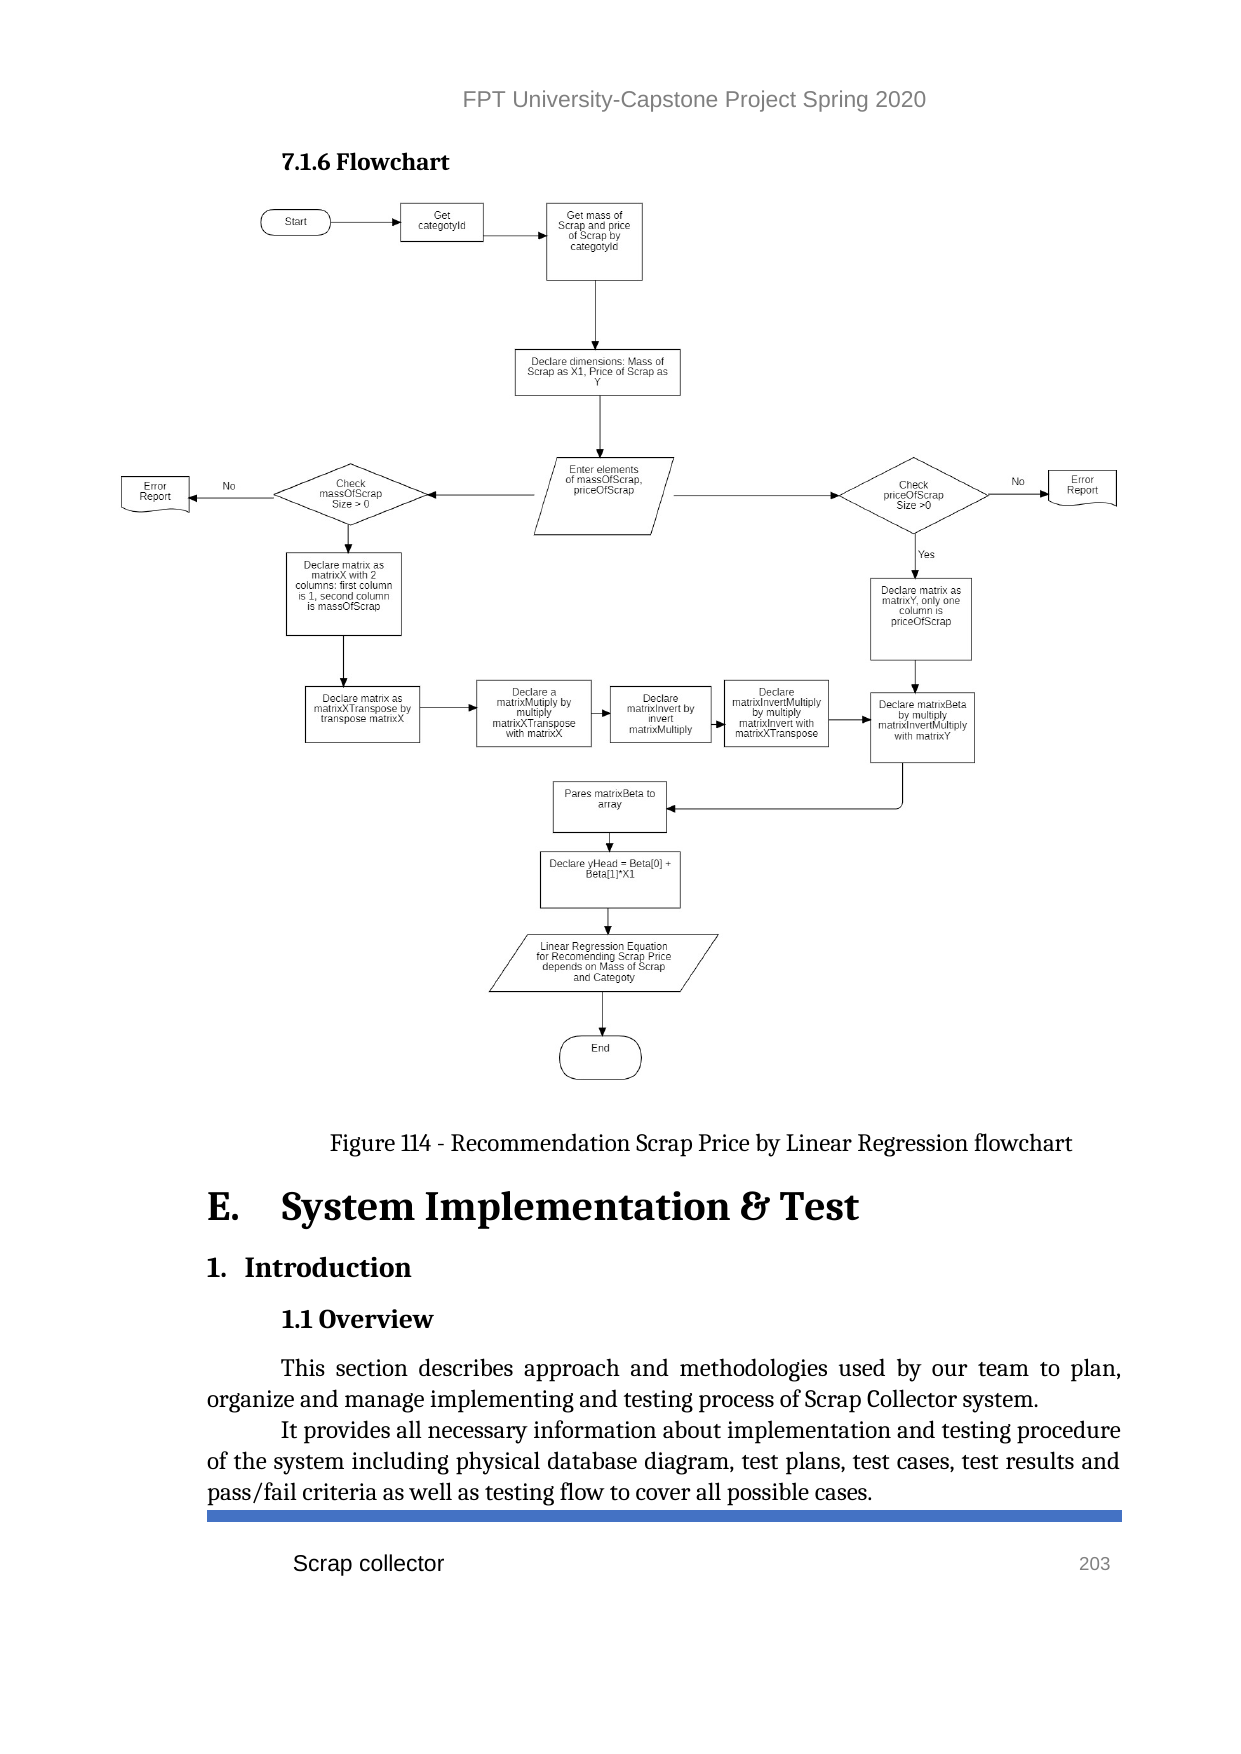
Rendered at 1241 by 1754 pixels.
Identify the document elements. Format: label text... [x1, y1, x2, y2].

text Figure 114 - Recommendation Scrap Price by Linear Regression flowchart [207, 1129, 1122, 1158]
picture [113, 195, 1147, 1111]
subtitle Introduction [207, 1251, 1122, 1285]
subtitle System Implementation & Test [207, 1183, 1122, 1231]
list This section describes approach and methodologies used by our team to plan, organize and manage implementing and testing process of Scrap Collector system. [207, 1354, 1122, 1414]
subtitle 1.1 Overview [282, 1304, 1122, 1335]
list It provides all necessary information about implementation and testing procedure of the system including physical database diagram, test plans, test cases, test results and pass/fail criteria as well as testing flow to cover all possible cases. [207, 1416, 1122, 1507]
subtitle 7.1.6 Flowchart [282, 148, 1122, 176]
